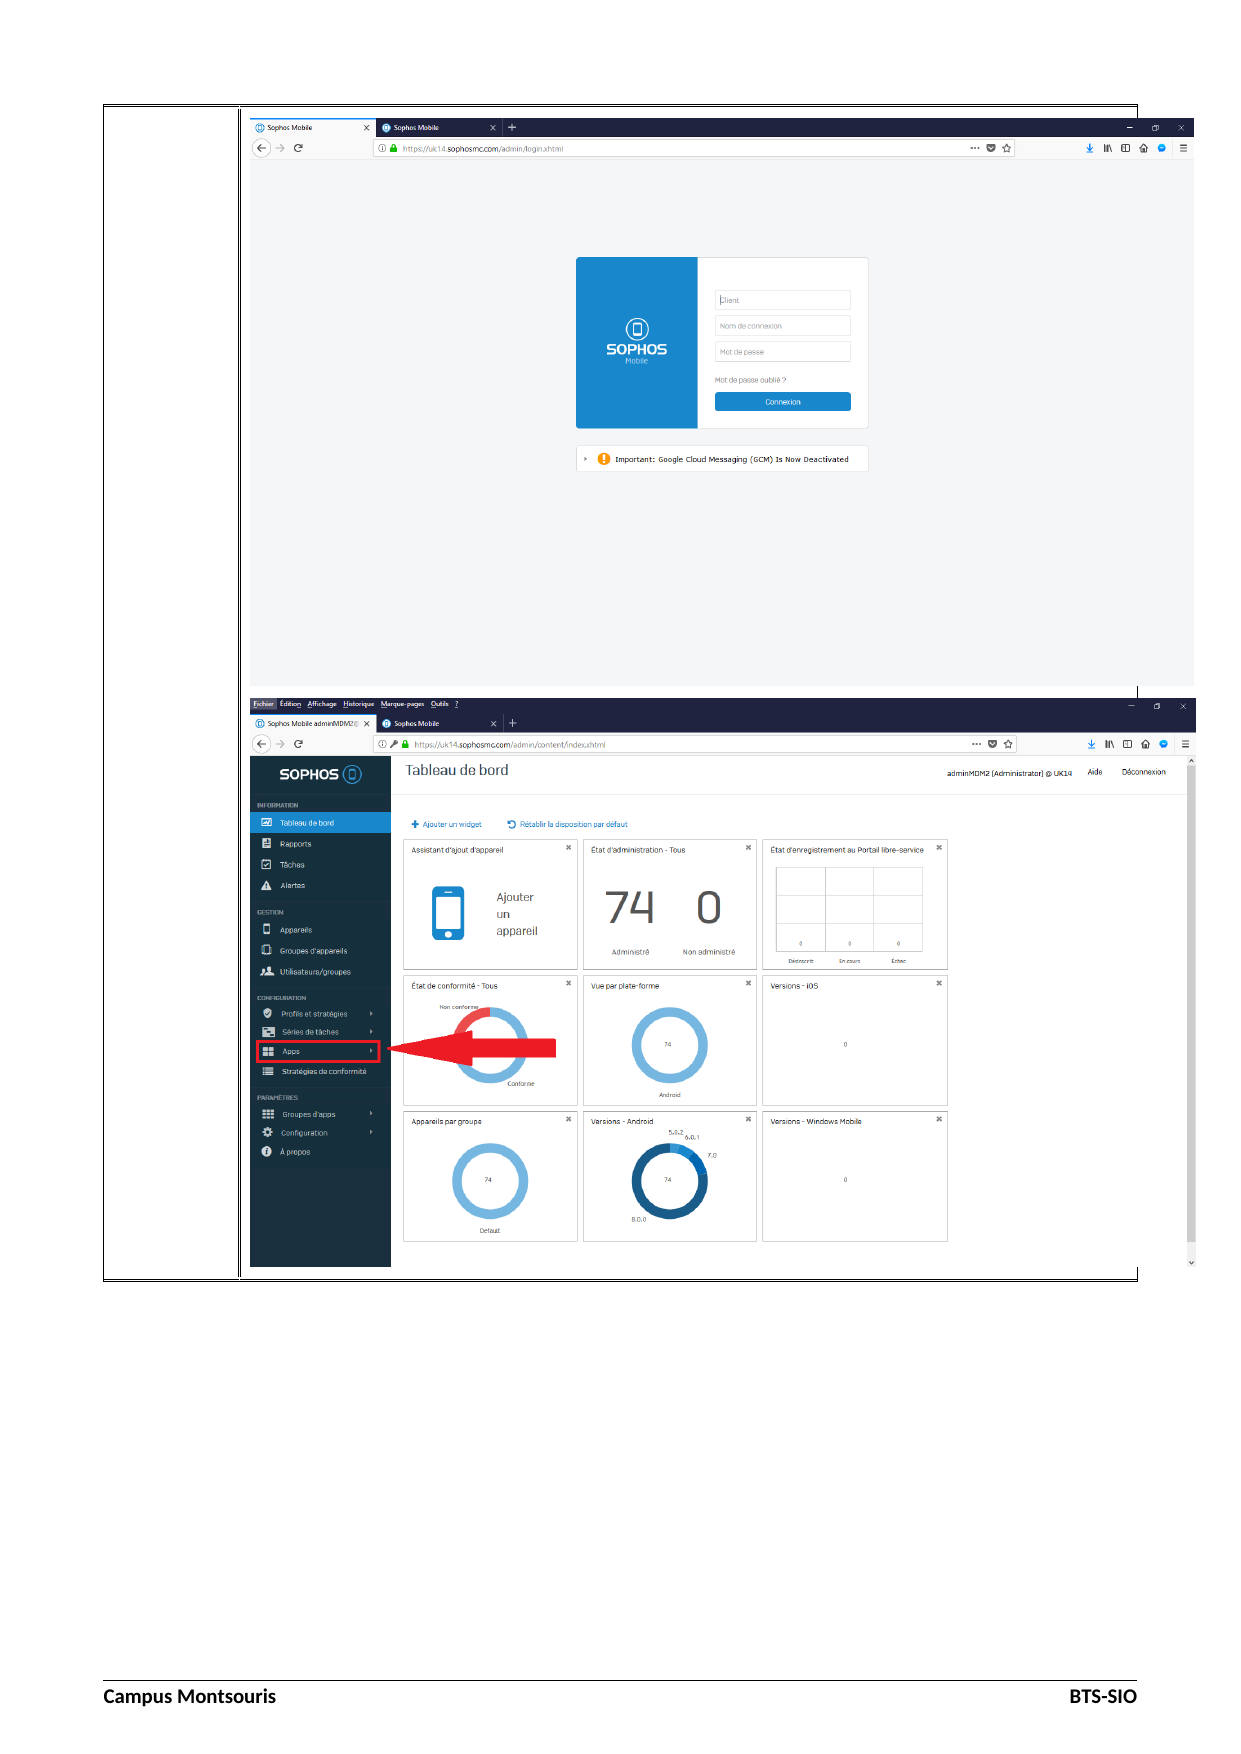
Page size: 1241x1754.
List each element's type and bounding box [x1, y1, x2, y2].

table_cell [240, 107, 1137, 1279]
picture [250, 698, 1196, 1267]
picture [250, 118, 1194, 686]
